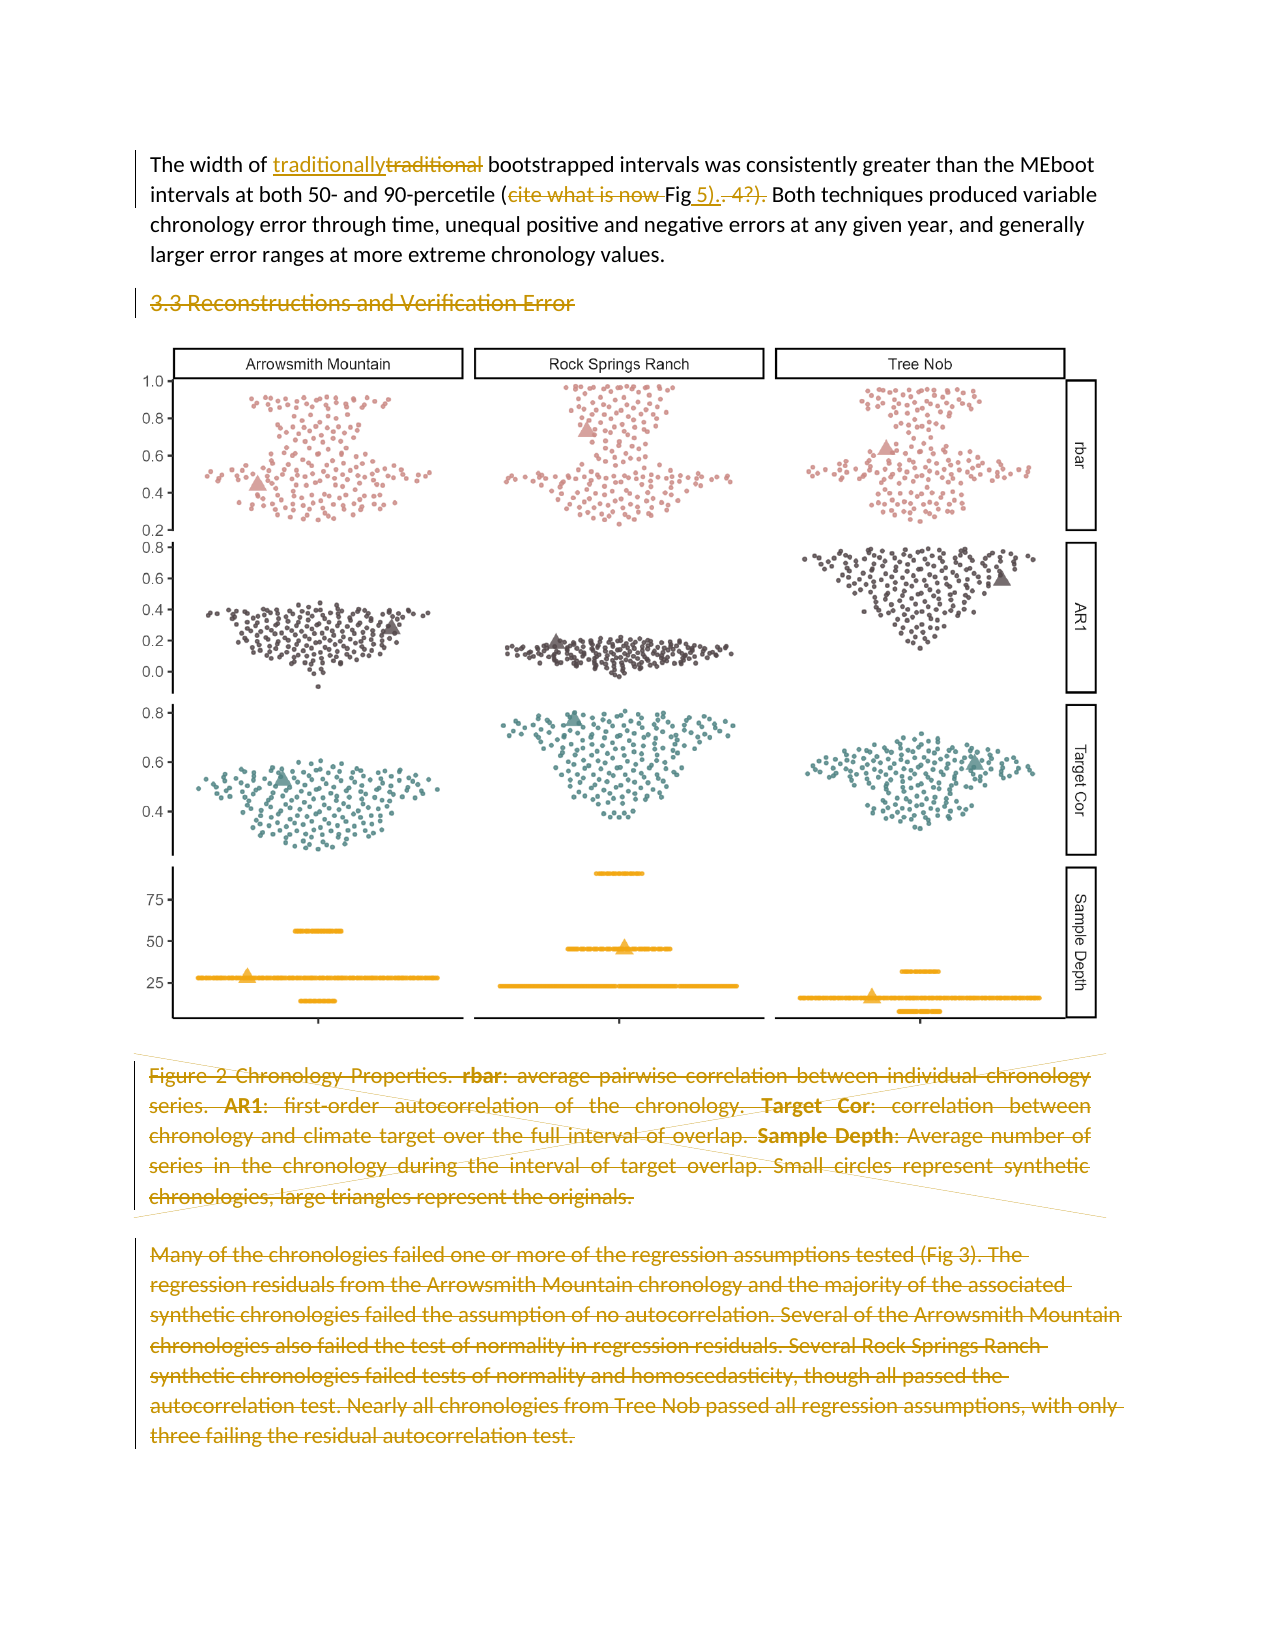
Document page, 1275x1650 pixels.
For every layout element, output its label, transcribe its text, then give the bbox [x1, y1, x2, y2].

picture [131, 337, 1107, 1034]
text The width of bootstrapped intervals was consistently greater than the MEboot intervals at both 50- and 90-percetile (Fig Both techniques produced variable chronology error through time, unequal positive and negative errors at any given year, and generally larger error ranges at more extreme chronology values. [150, 150, 1125, 269]
